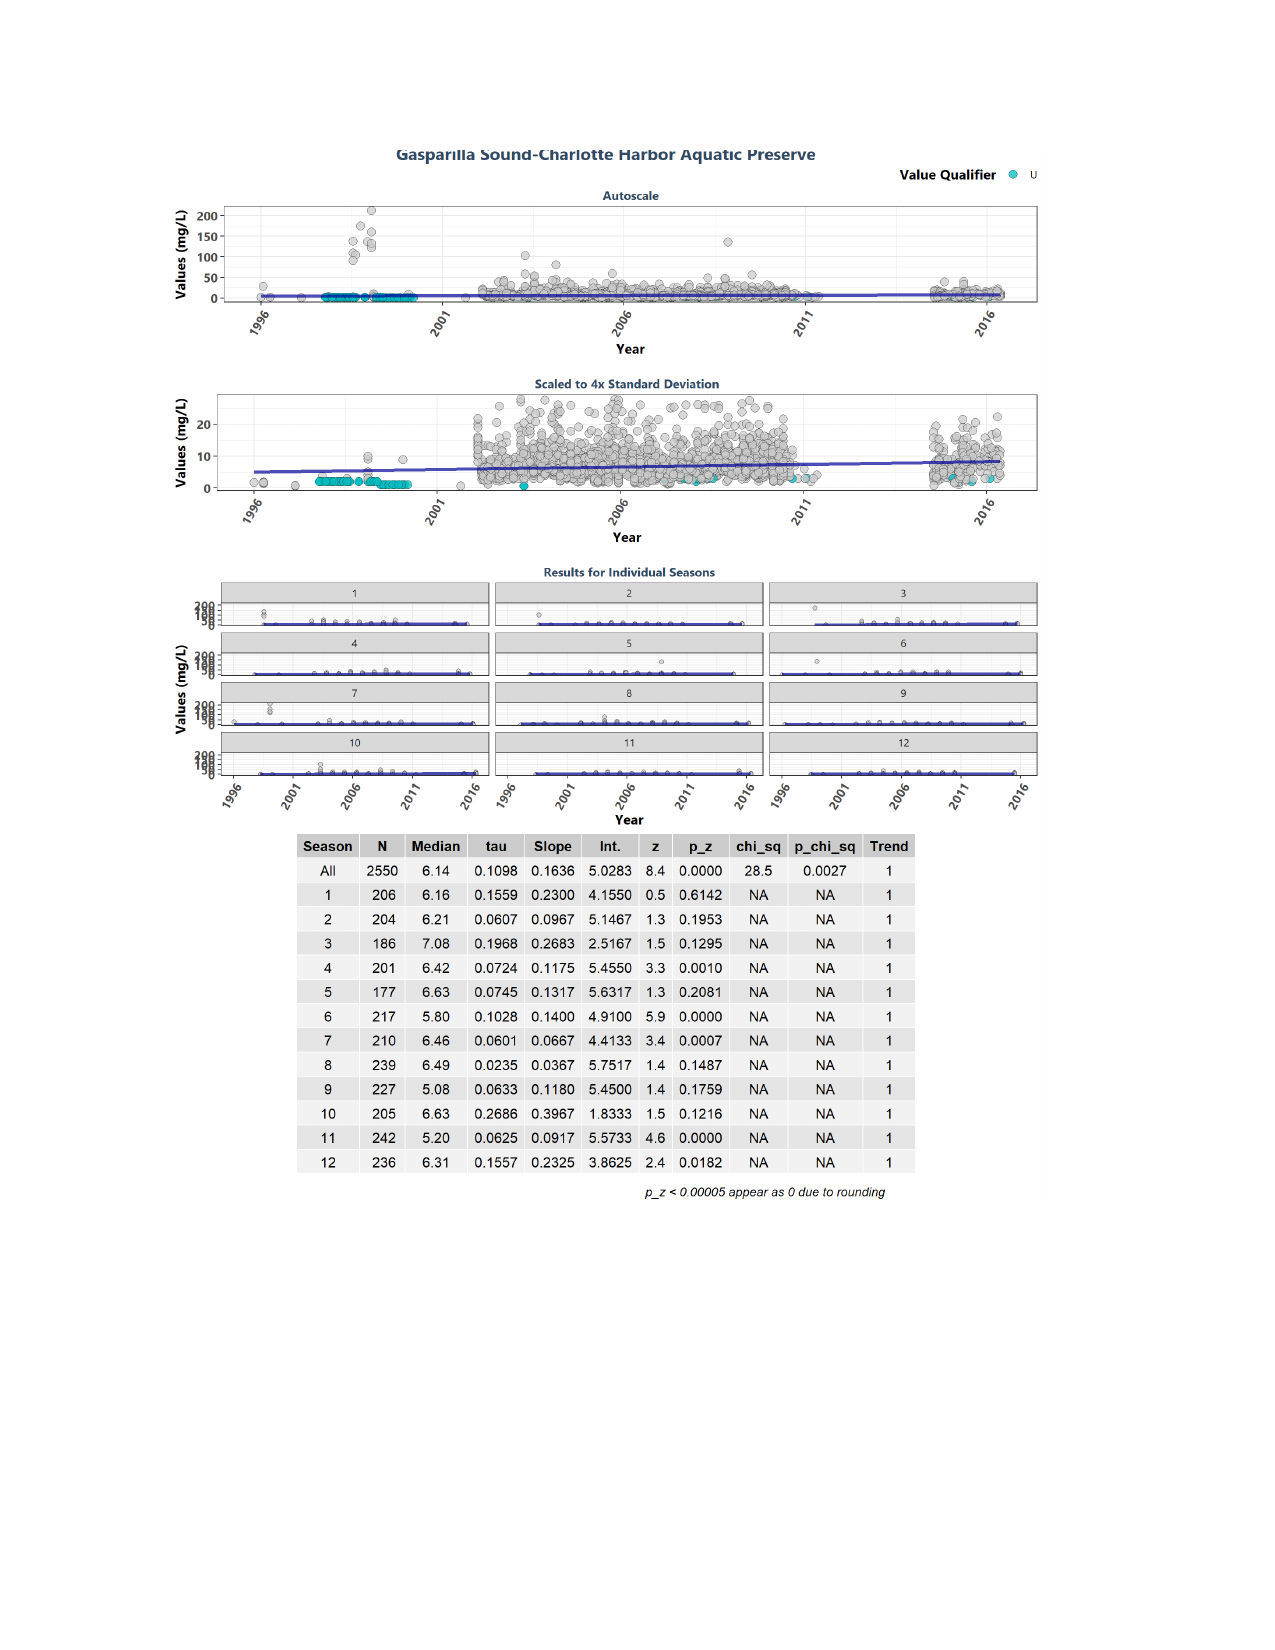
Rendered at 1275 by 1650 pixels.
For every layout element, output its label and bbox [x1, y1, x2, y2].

picture [168, 150, 1044, 1200]
